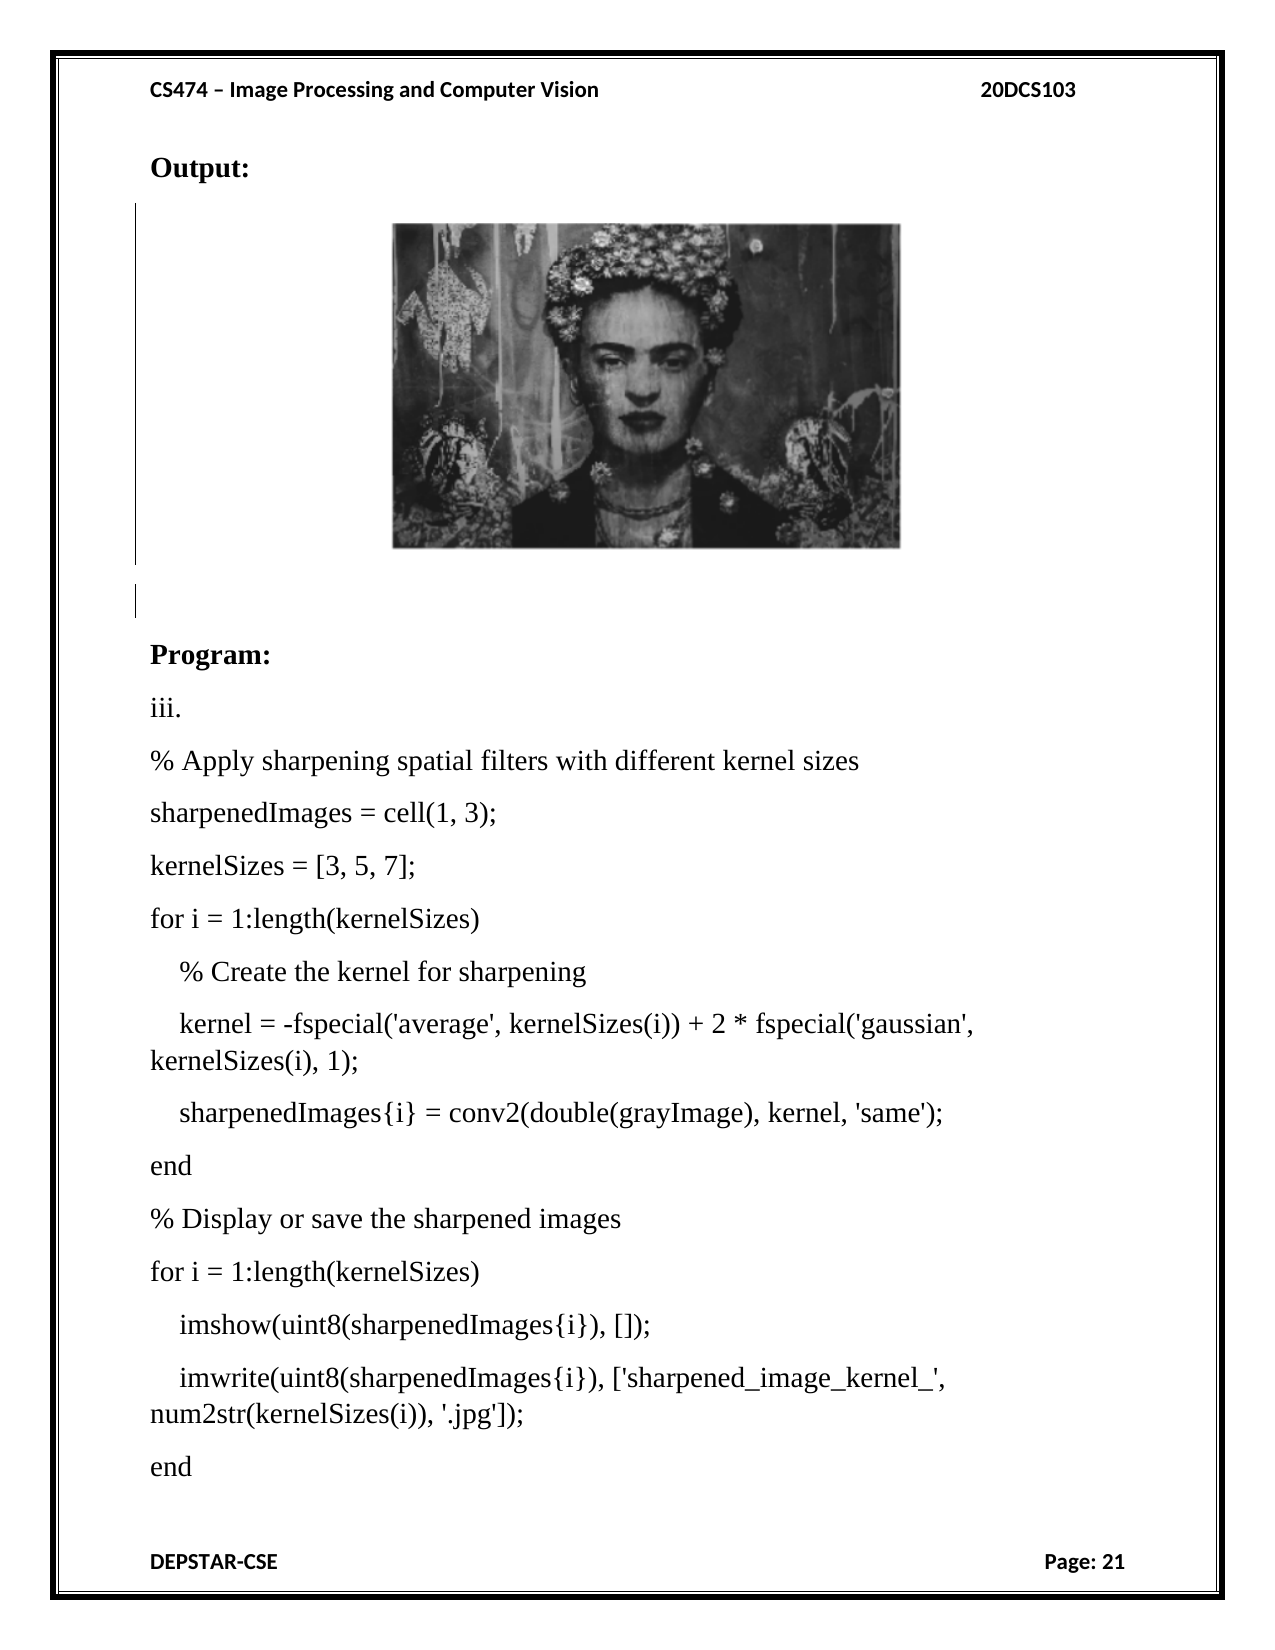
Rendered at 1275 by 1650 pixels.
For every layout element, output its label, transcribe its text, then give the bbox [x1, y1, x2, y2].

text Output: [150, 150, 1125, 183]
picture [353, 202, 922, 566]
text imwrite(uint8(sharpenedImages{i}), ['sharpened_image_kernel_', num2str(kernelSizes(i)), '.jpg']); [150, 1360, 1125, 1429]
text kernel = -fspecial('average', kernelSizes(i)) + 2 * fspecial('gaussian', kernelSizes(i), 1); [150, 1007, 1125, 1076]
text % Apply sharpening spatial filters with different kernel sizes [150, 743, 1125, 776]
text sharpenedImages{i} = conv2(double(grayImage), kernel, 'same'); [150, 1096, 1125, 1129]
text for i = 1:length(kernelSizes) [150, 901, 1125, 934]
text end [150, 1148, 1125, 1182]
text % Display or save the sharpened images [150, 1201, 1125, 1235]
text sharpenedImages = cell(1, 3); [150, 795, 1125, 829]
text Program: [150, 637, 1125, 671]
text end [150, 1449, 1125, 1482]
text kernelSizes = [3, 5, 7]; [150, 848, 1125, 882]
text imshow(uint8(sharpenedImages{i}), []); [150, 1307, 1125, 1340]
text for i = 1:length(kernelSizes) [150, 1254, 1125, 1288]
text % Create the kernel for sharpening [150, 954, 1125, 987]
text iii. [150, 690, 1125, 723]
